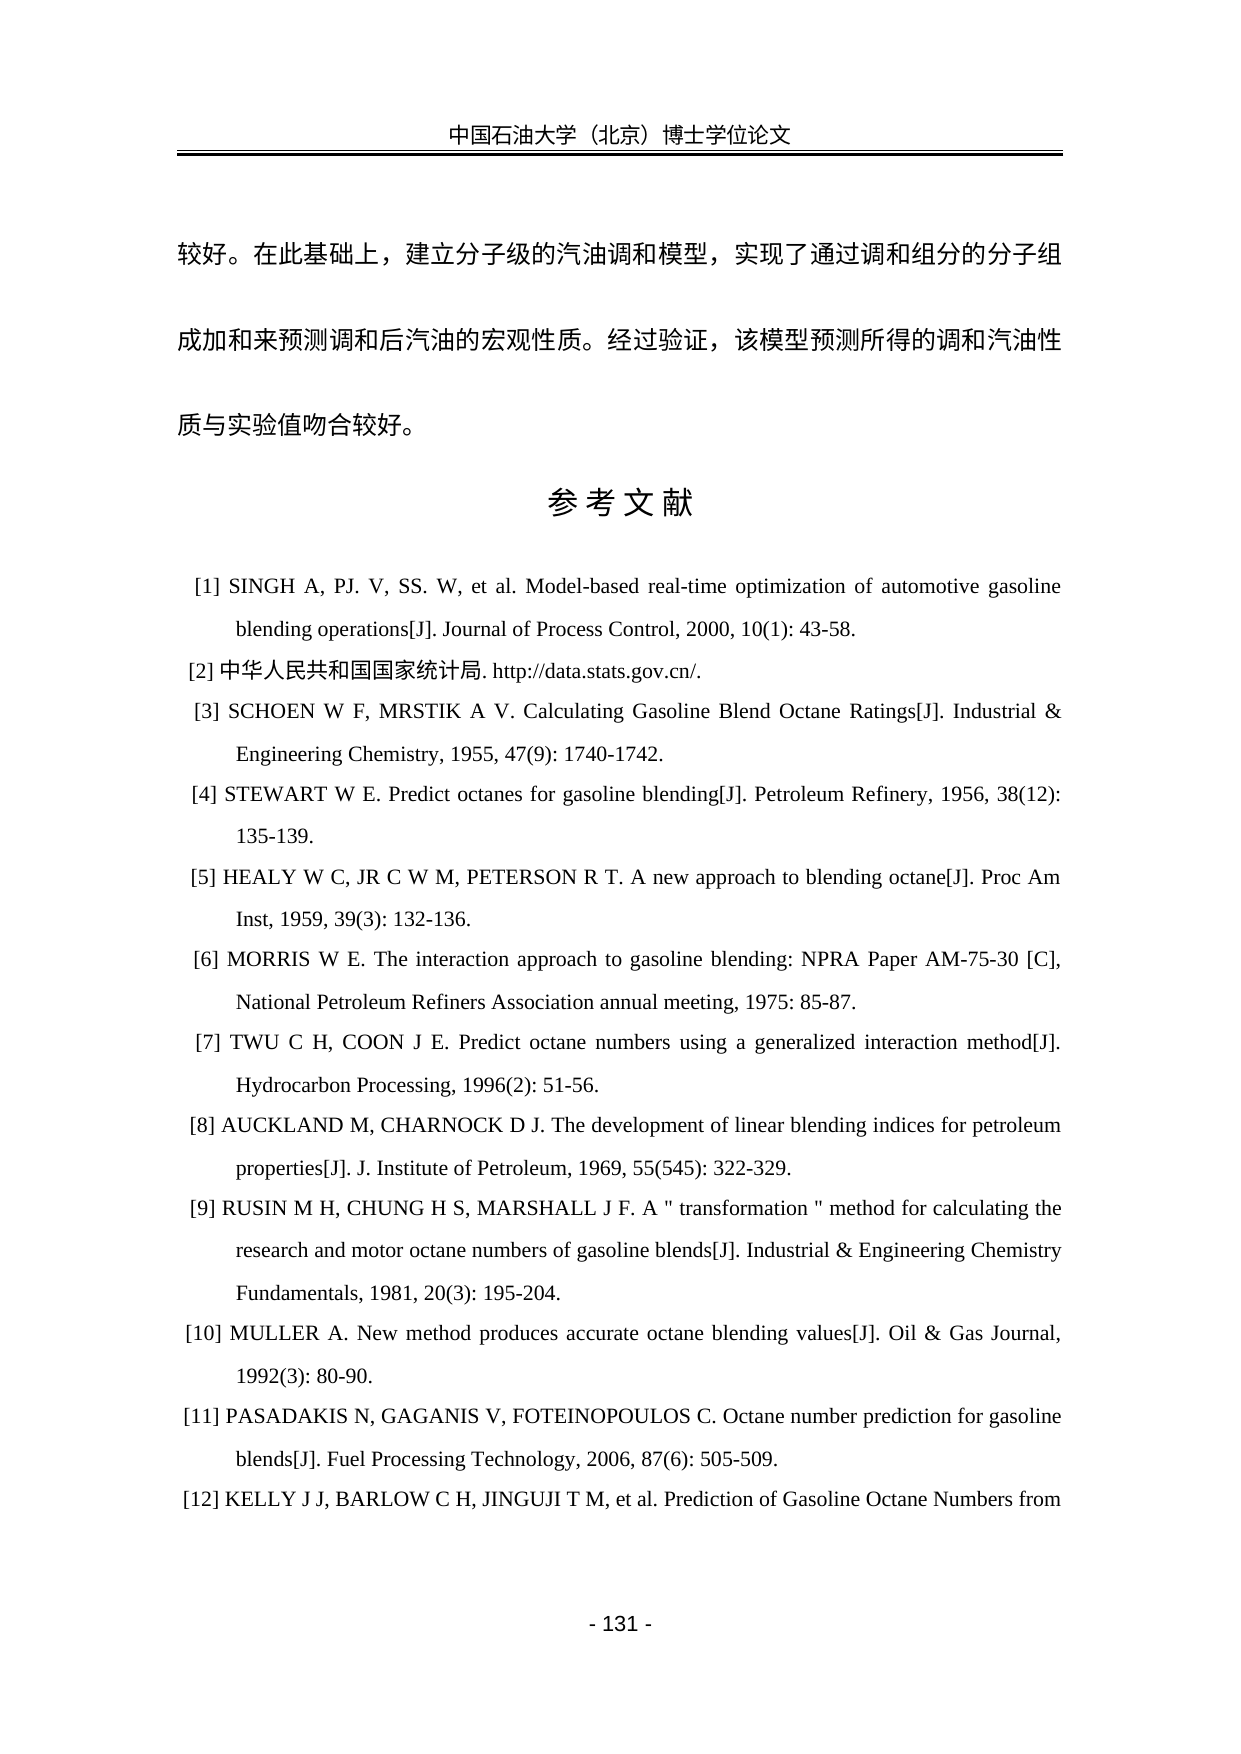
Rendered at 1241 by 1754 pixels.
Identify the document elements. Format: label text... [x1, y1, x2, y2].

text [5] HEALY W C, JR C W M, PETERSON R T. A new approach to blending octane[J]. Proc Am Inst, 1959, 39(3): 132-136. [177, 859, 1063, 936]
text [1] SINGH A, PJ. V, SS. W, et al. Model-based real-time optimization of automotive gasoline blending operations[J]. Journal of Process Control, 2000, 10(1): 43-58. [177, 569, 1063, 645]
text [4] STEWART W E. Predict octanes for gasoline blending[J]. Petroleum Refinery, 1956, 38(12): 135-139. [177, 776, 1063, 853]
text [10] MULLER A. New method produces accurate octane blending values[J]. Oil & Gas Journal, 1992(3): 80-90. [177, 1316, 1063, 1392]
text [6] MORRIS W E. The interaction approach to gasoline blending: NPRA Paper AM-75-30 [C], National Petroleum Refiners Association annual meeting, 1975: 85-87. [177, 942, 1063, 1019]
text [9] RUSIN M H, CHUNG H S, MARSHALL J F. A " transformation " method for calculating the research and motor octane numbers of gasoline blends[J]. Industrial & Engineering Chemistry Fundamentals, 1981, 20(3): 195-204. [177, 1191, 1063, 1309]
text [177, 219, 1063, 457]
subtitle 参 考 文 献 [177, 466, 1063, 534]
text [7] TWU C H, COON J E. Predict octane numbers using a generalized interaction method[J]. Hydrocarbon Processing, 1996(2): 51-56. [177, 1025, 1063, 1101]
text [11] PASADAKIS N, GAGANIS V, FOTEINOPOULOS C. Octane number prediction for gasoline blends[J]. Fuel Processing Technology, 2006, 87(6): 505-509. [177, 1399, 1063, 1475]
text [177, 1481, 1063, 1516]
text [2] 中华人民共和国国家统计局. http://data.stats.gov.cn/. [177, 652, 1063, 686]
text [8] AUCKLAND M, CHARNOCK D J. The development of linear blending indices for petroleum properties[J]. J. Institute of Petroleum, 1969, 55(545): 322-329. [177, 1108, 1063, 1184]
text [3] SCHOEN W F, MRSTIK A V. Calculating Gasoline Blend Octane Ratings[J]. Industrial & Engineering Chemistry, 1955, 47(9): 1740-1742. [177, 694, 1063, 770]
